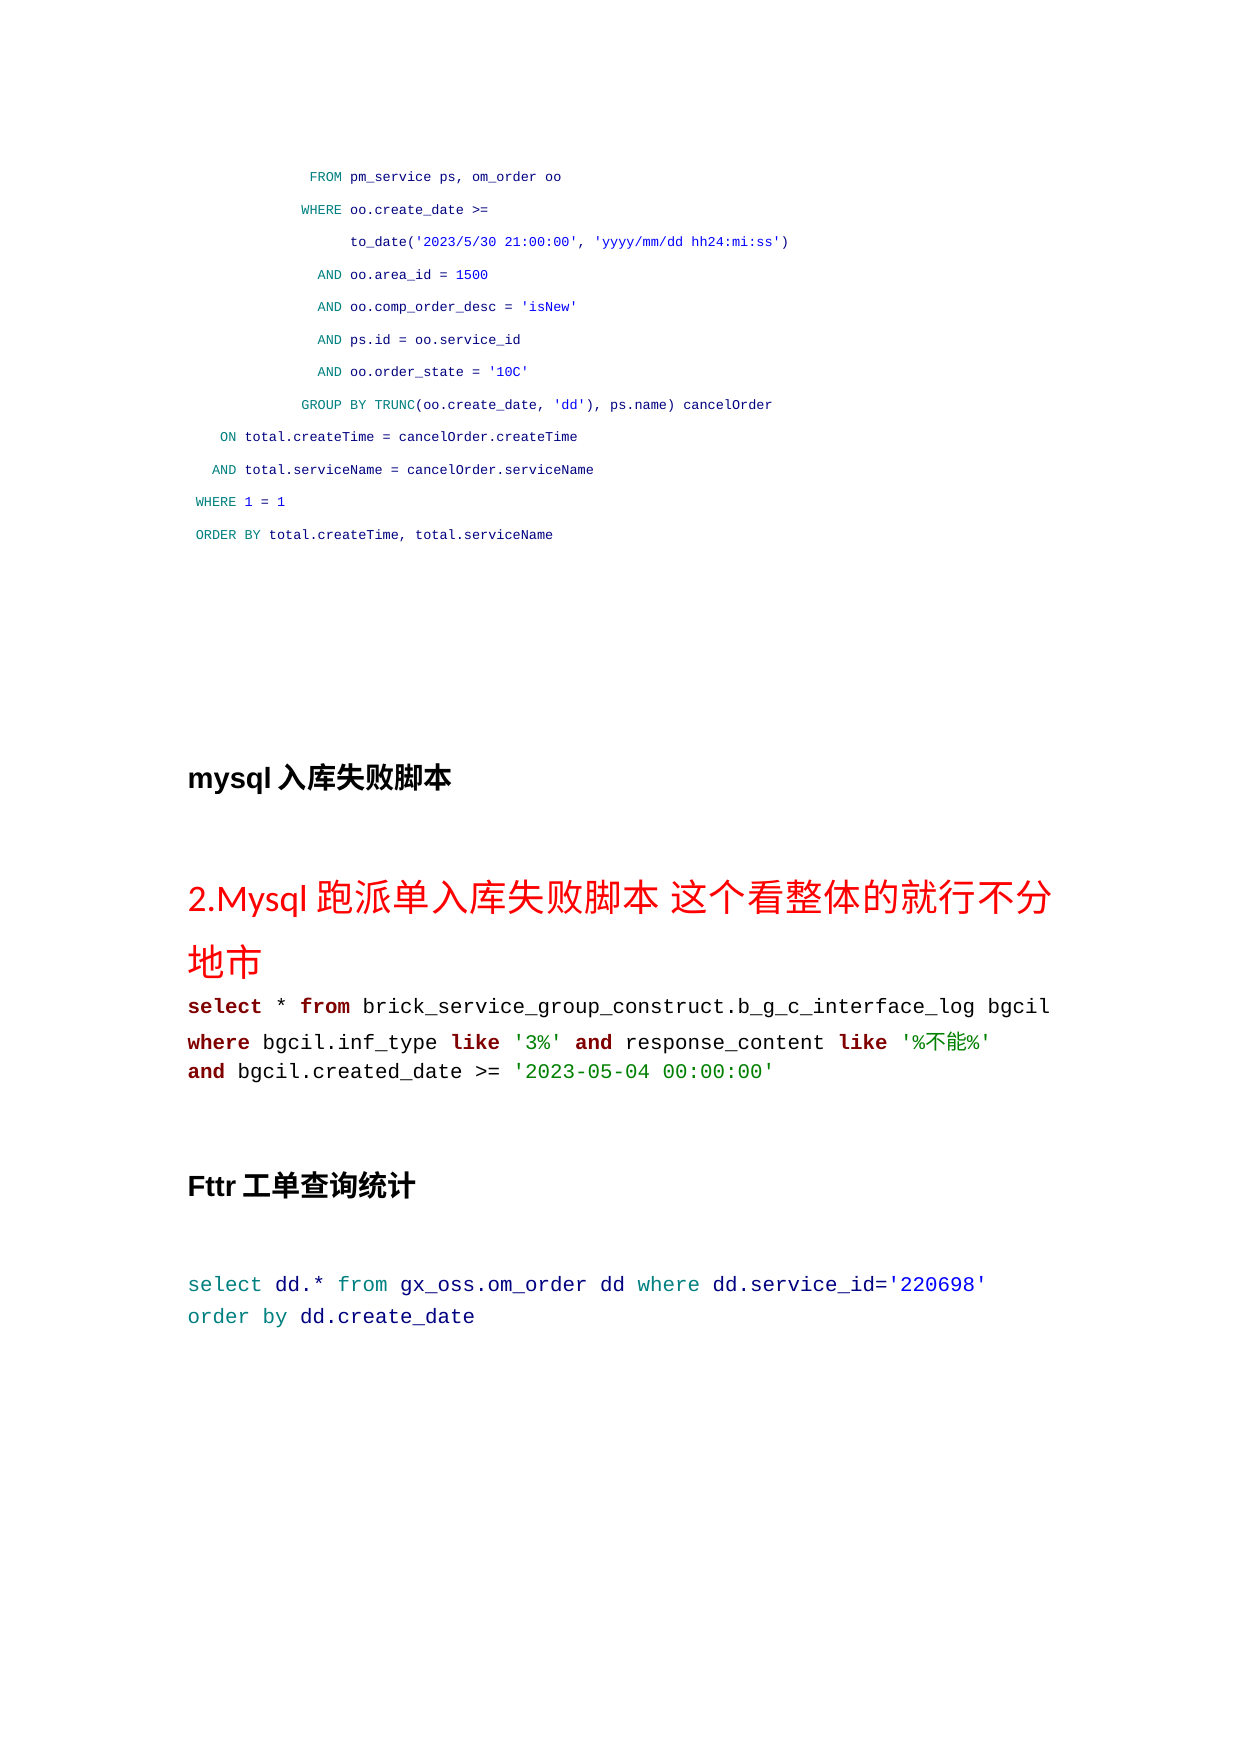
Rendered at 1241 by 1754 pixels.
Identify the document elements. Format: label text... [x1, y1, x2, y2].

text AND total.serviceName = cancelOrder.serviceName [187, 454, 1053, 487]
text ON total.createTime = cancelOrder.createTime [187, 422, 1053, 454]
text WHERE 1 = 1 [187, 487, 1053, 519]
subtitle mysql入库失败脚本 [187, 744, 1053, 809]
text AND oo.area_id = 1500 [187, 259, 1053, 292]
text AND oo.comp_order_desc = 'isNew' [187, 292, 1053, 324]
text FROM pm_service ps, om_order oo [187, 162, 1053, 194]
text select dd.* from gx_oss.om_order dd where dd.service_id='220698' order by dd.create_date [187, 1270, 1053, 1335]
text to_date('2023/5/30 21:00:00', 'yyyy/mm/dd hh24:mi:ss') [187, 227, 1053, 259]
text 2.Mysql跑派单入库失败脚本 这个看整体的就行不分地市 [187, 862, 1053, 992]
text WHERE oo.create_date >= [187, 194, 1053, 227]
text select * from brick_service_group_construct.b_g_c_interface_log bgcil where bgcil.inf_type like '3%' and response_content like '%不能%' [187, 992, 1053, 1057]
text AND ps.id = oo.service_id [187, 324, 1053, 357]
text ORDER BY total.createTime, total.serviceName [187, 519, 1053, 552]
text and bgcil.created_date >= '2023-05-04 00:00:00' [187, 1057, 1053, 1089]
text GROUP BY TRUNC(oo.create_date, 'dd'), ps.name) cancelOrder [187, 389, 1053, 422]
text AND oo.order_state = '10C' [187, 357, 1053, 389]
subtitle Fttr工单查询统计 [187, 1151, 1053, 1216]
